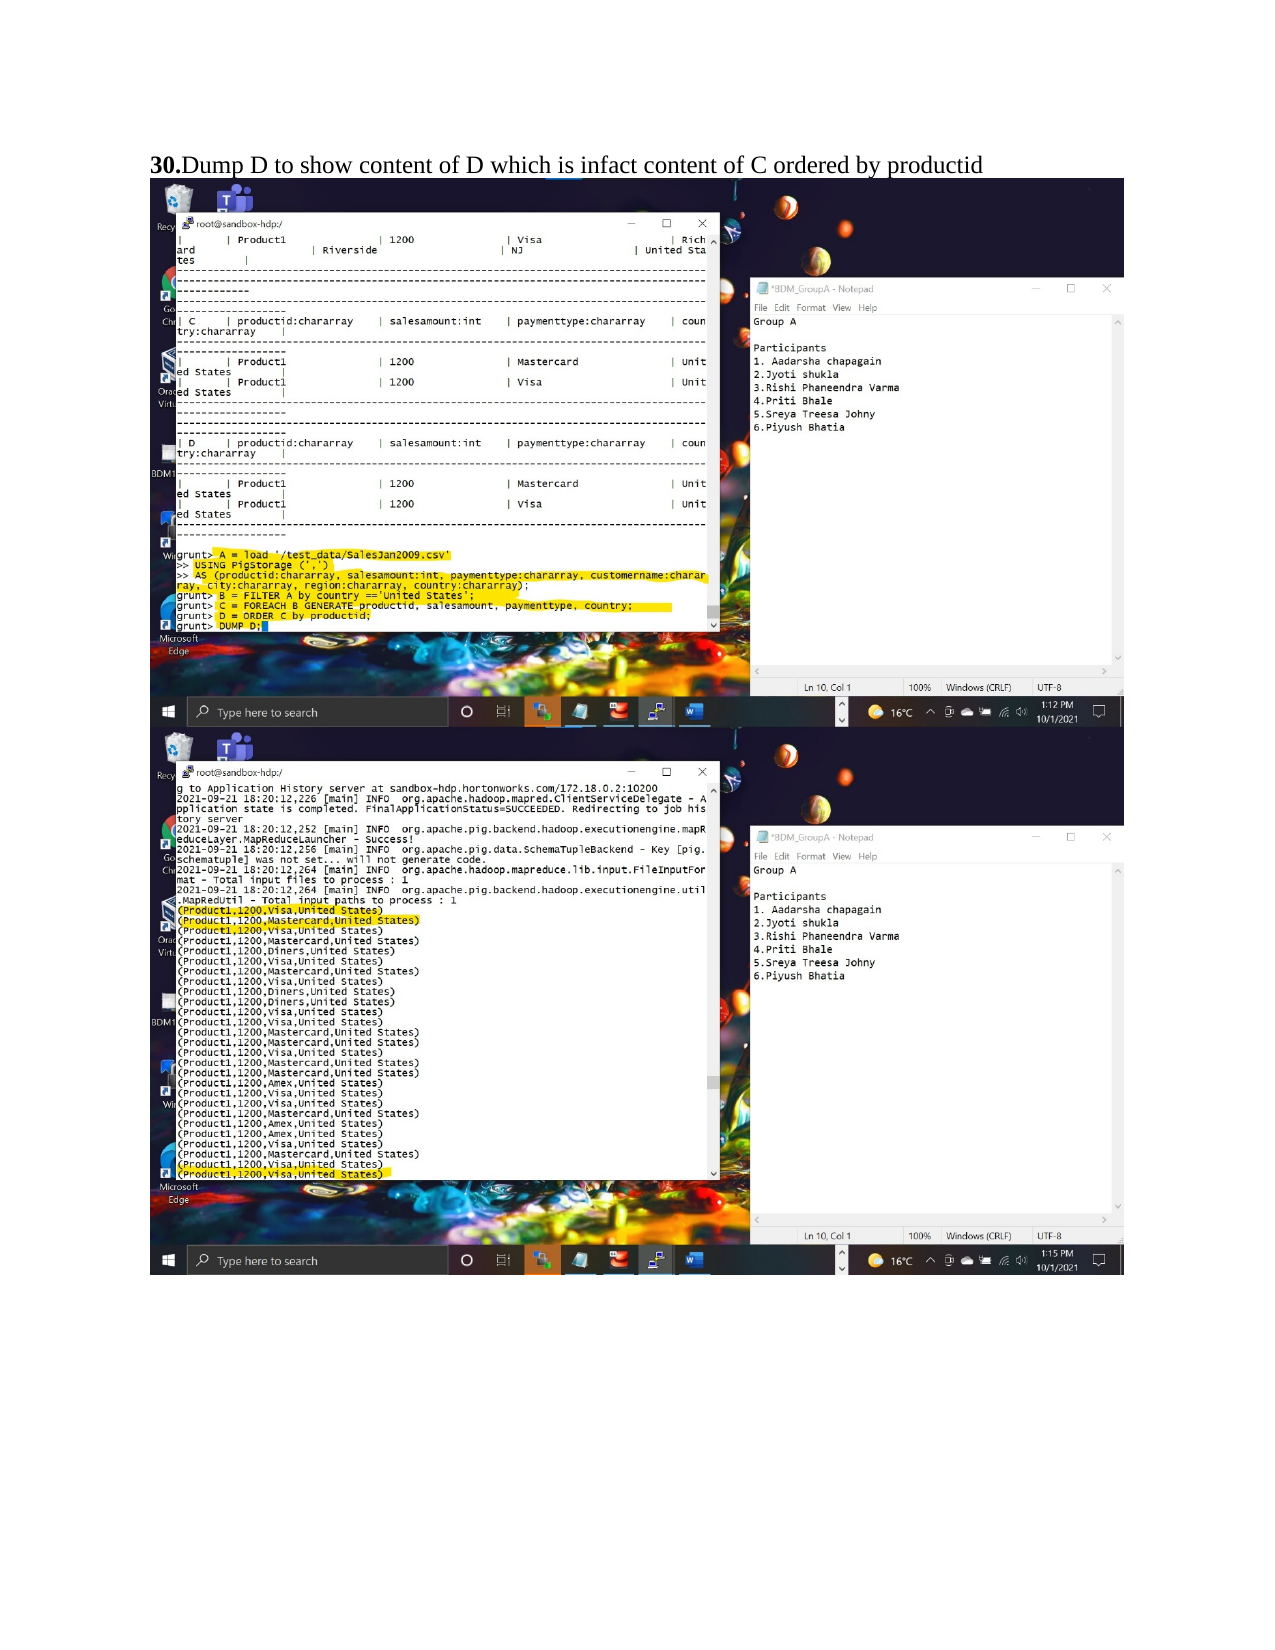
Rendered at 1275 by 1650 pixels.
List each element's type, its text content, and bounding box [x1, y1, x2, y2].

text 30.Dump D to show content of D which is infact content of C ordered by productid [150, 150, 1125, 179]
picture [150, 178, 1124, 1275]
